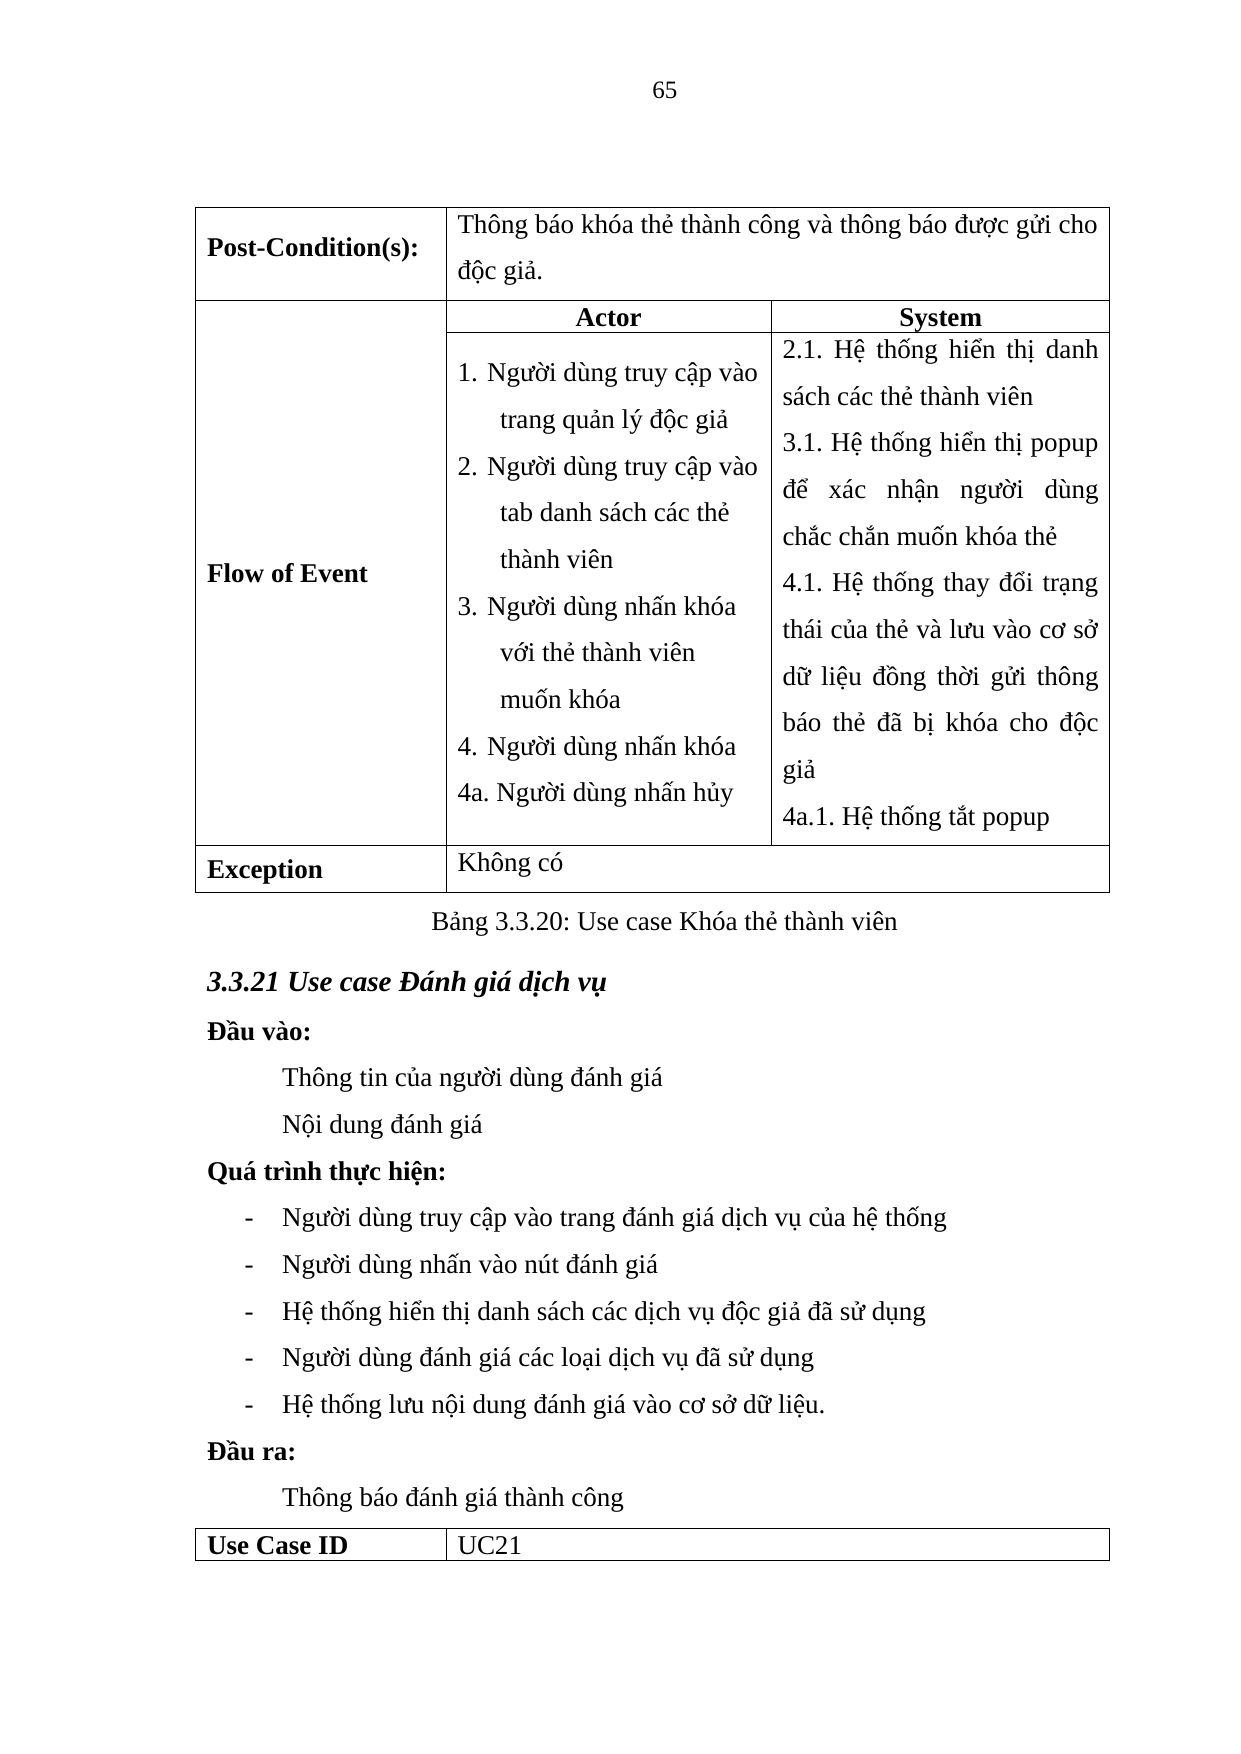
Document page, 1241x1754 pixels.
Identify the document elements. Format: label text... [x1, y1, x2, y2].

text Thông báo đánh giá thành công [207, 1481, 1122, 1512]
text Quá trình thực hiện: [207, 1155, 1122, 1186]
table_cell Actor [447, 301, 771, 332]
list Hệ thống lưu nội dung đánh giá vào cơ sở dữ liệu. [244, 1388, 1122, 1419]
text 3.3.21 Use case Đánh giá dịch vụ [207, 964, 1122, 998]
table_cell Không có [447, 846, 1109, 892]
table_header Use Case ID [196, 1529, 446, 1560]
table_cell Post-Condition(s): [196, 208, 446, 300]
table_cell Người dùng truy cập vào trang quản lý độc giả Người dùng truy cập vào tab danh sách các thẻ thành viên Người dùng nhấn khóa với thẻ thành viên muốn khóa Người dùng nhấn khóa 4a. Người dùng nhấn hủy [447, 333, 771, 845]
table_header UC21 [447, 1529, 1109, 1560]
table_cell 2.1. Hệ thống hiển thị danh sách các thẻ thành viên 3.1. Hệ thống hiển thị popup để xác nhận người dùng chắc chắn muốn khóa thẻ 4.1. Hệ thống thay đổi trạng thái của thẻ và lưu vào cơ sở dữ liệu đồng thời gửi thông báo thẻ đã bị khóa cho độc giả 4a.1. Hệ thống tắt popup [772, 333, 1109, 845]
table_cell Exception [196, 846, 446, 892]
text Thông tin của người dùng đánh giá [207, 1061, 1122, 1092]
list Hệ thống hiển thị danh sách các dịch vụ độc giả đã sử dụng [244, 1295, 1122, 1326]
list Người dùng nhấn vào nút đánh giá [244, 1248, 1122, 1279]
list Người dùng đánh giá các loại dịch vụ đã sử dụng [244, 1341, 1122, 1372]
text Đầu vào: [207, 1015, 1122, 1046]
table_cell Flow of Event [196, 301, 446, 845]
text Đầu ra: [207, 1435, 1122, 1466]
text Bảng 3.3.20: Use case Khóa thẻ thành viên [207, 905, 1122, 936]
table_cell System [772, 301, 1109, 332]
list Người dùng truy cập vào trang đánh giá dịch vụ của hệ thống [244, 1201, 1122, 1232]
table_cell Thông báo khóa thẻ thành công và thông báo được gửi cho độc giả. [447, 208, 1109, 300]
text Nội dung đánh giá [207, 1108, 1122, 1139]
